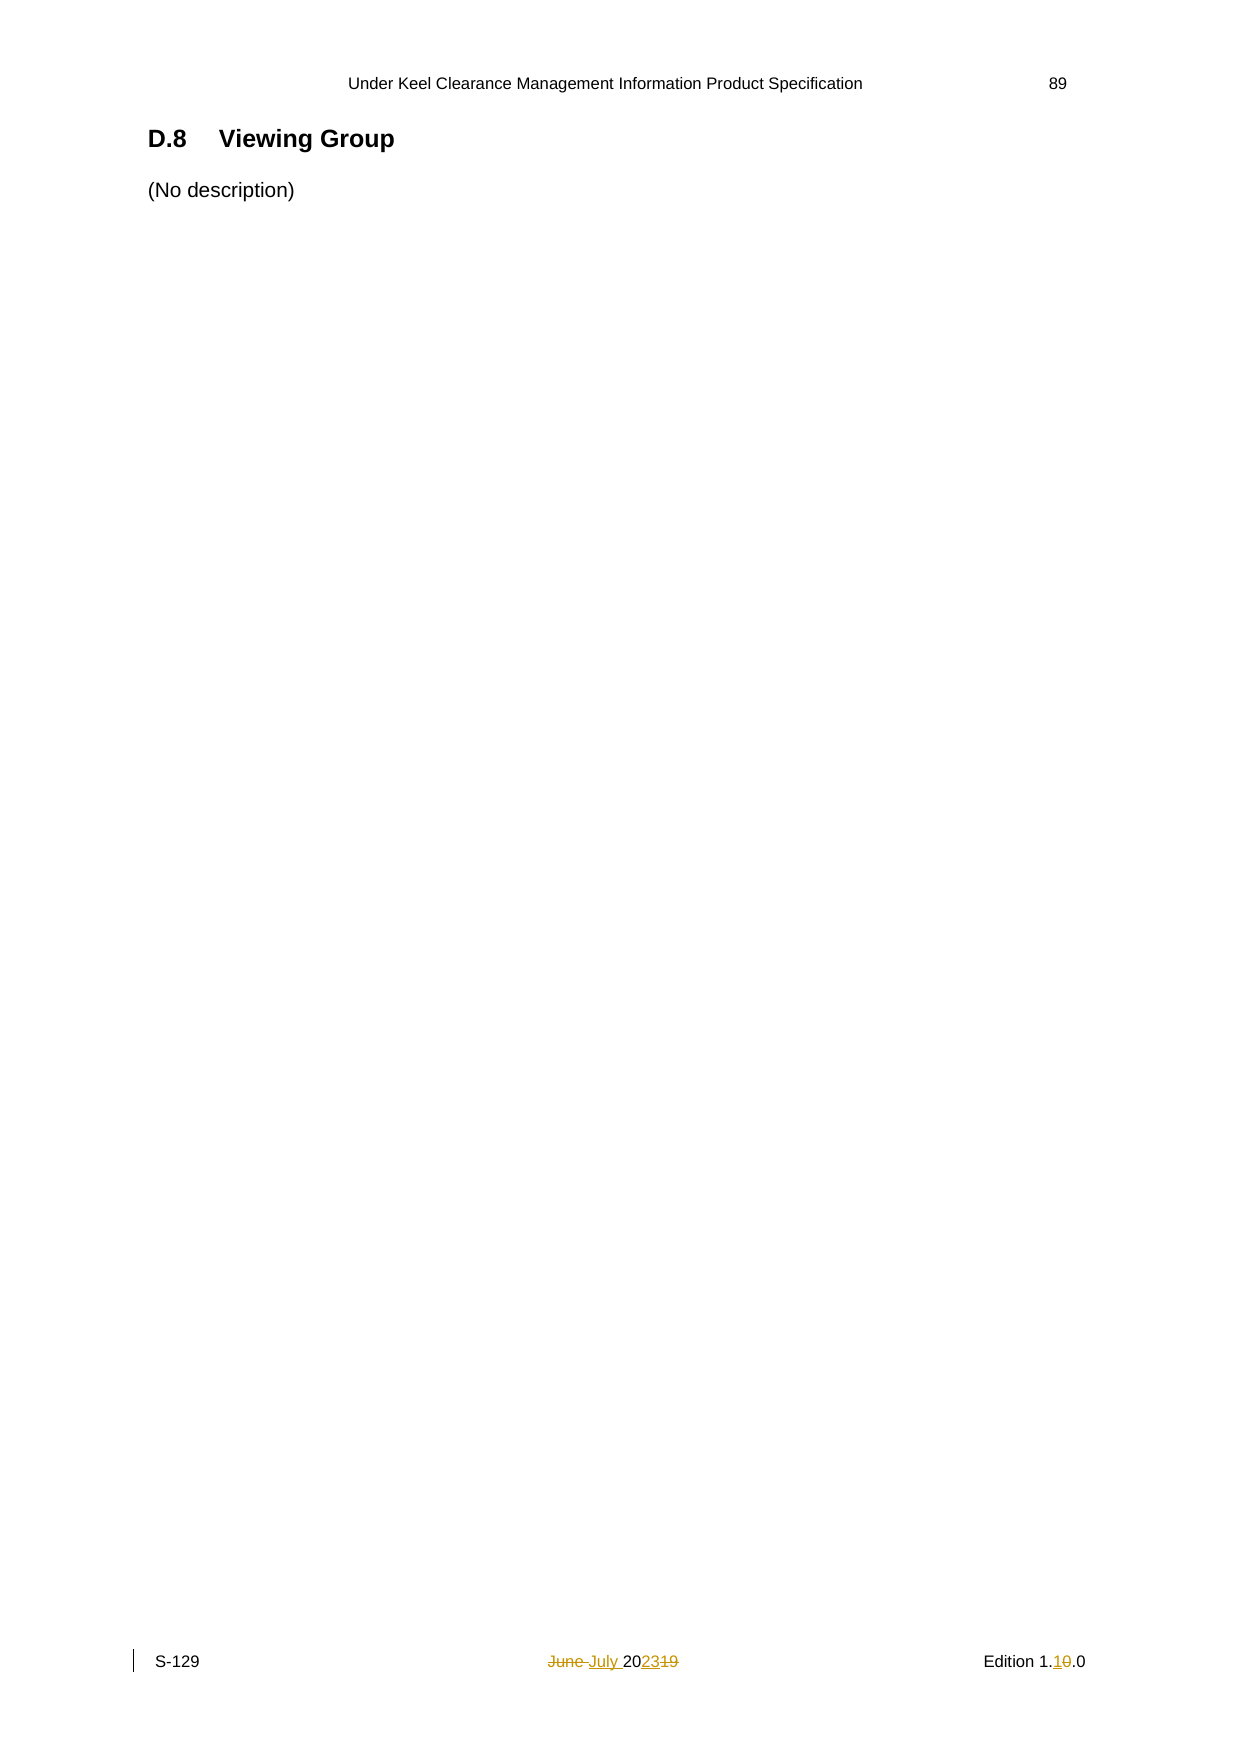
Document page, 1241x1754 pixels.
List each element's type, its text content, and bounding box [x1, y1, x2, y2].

text (No description) [148, 178, 1092, 202]
text Viewing Group [148, 124, 1092, 153]
